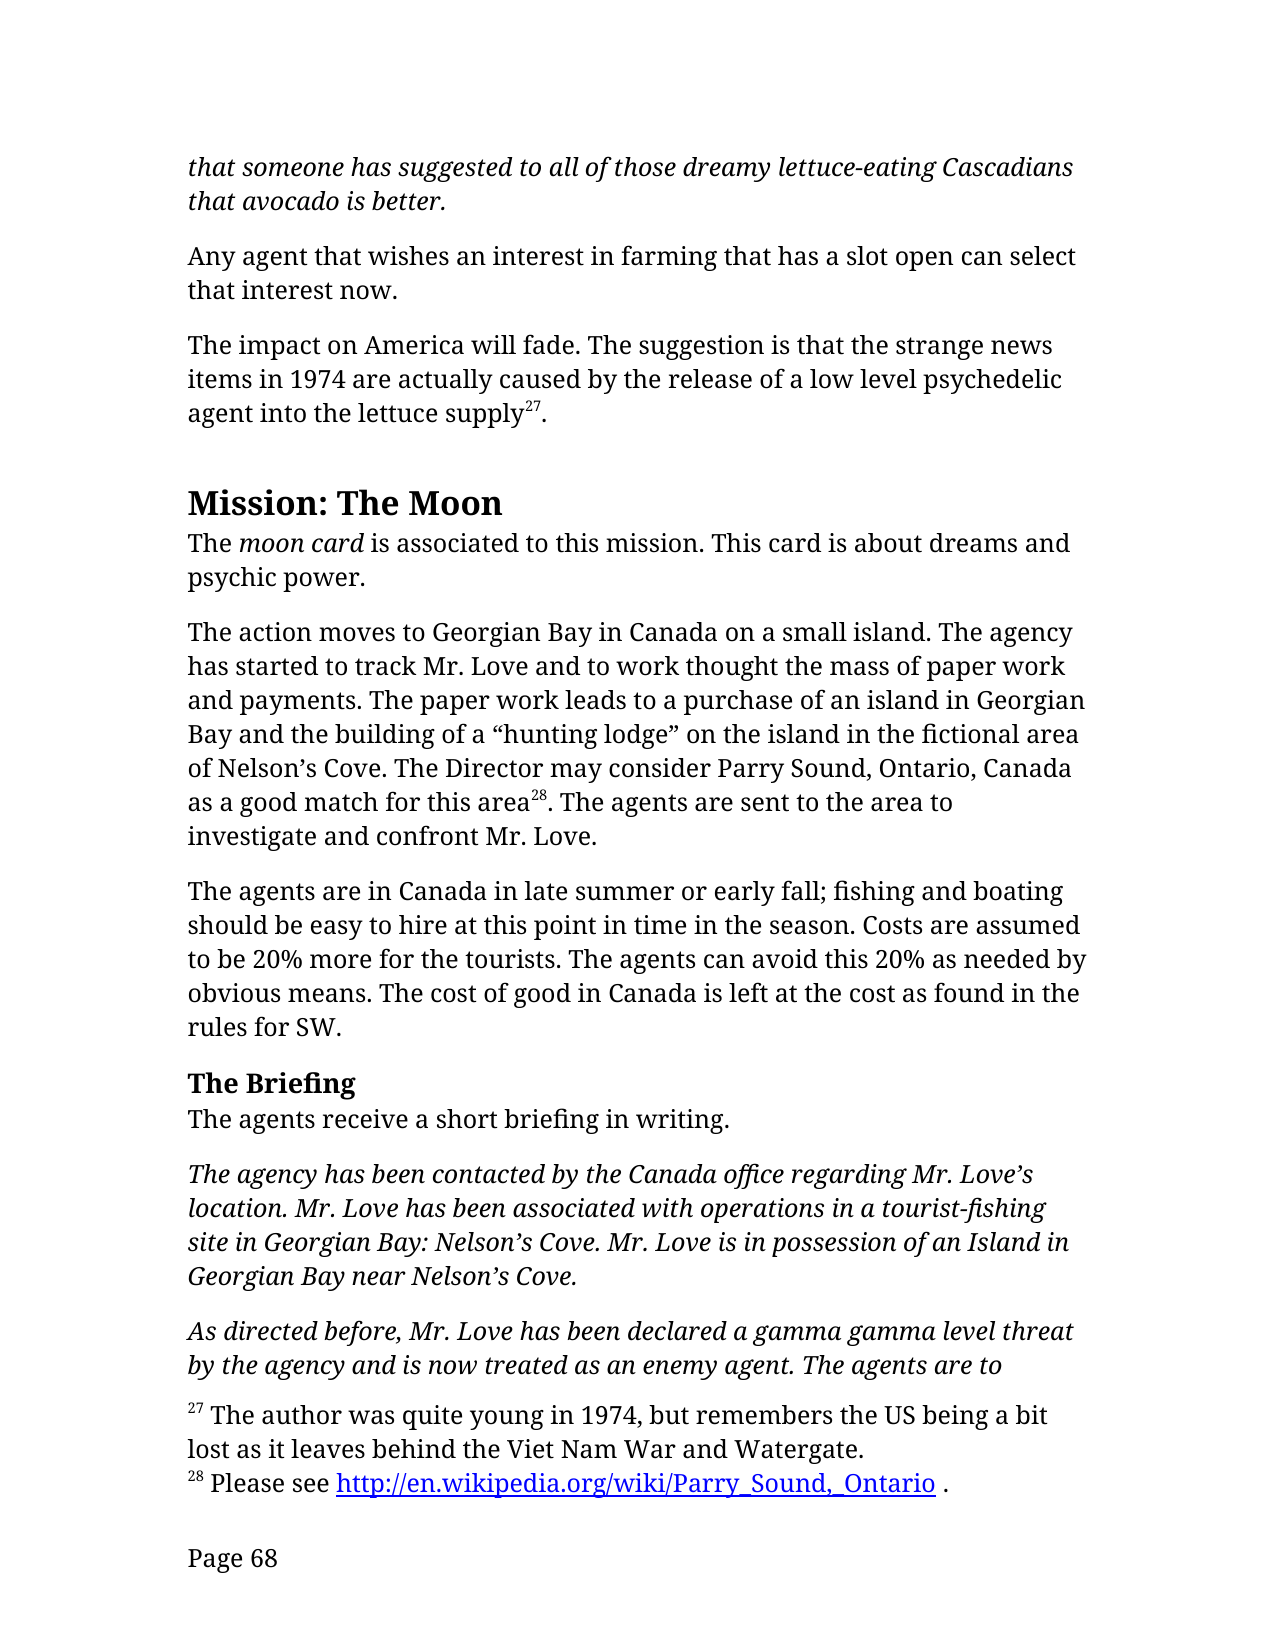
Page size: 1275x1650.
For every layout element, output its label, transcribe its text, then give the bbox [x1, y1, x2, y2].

text The impact on America will fade. The suggestion is that the strange news items in 1974 are actually caused by the release of a low level psychedelic agent into the lettuce supply. [187, 328, 1087, 430]
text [187, 150, 1087, 218]
text Any agent that wishes an interest in farming that has a slot open can select that interest now. [187, 239, 1087, 307]
text The agents receive a short briefing in writing. [187, 1102, 1087, 1136]
subtitle Mission: The Moon [187, 480, 1087, 526]
text The agency has been contacted by the Canada office regarding Mr. Love’s location. Mr. Love has been associated with operations in a tourist-fishing site in Georgian Bay: Nelson’s Cove. Mr. Love is in possession of an Island in Georgian Bay near Nelson’s Cove. [187, 1157, 1087, 1293]
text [187, 1314, 1087, 1382]
subtitle The Briefing [187, 1065, 1087, 1102]
text The agents are in Canada in late summer or early fall; fishing and boating should be easy to hire at this point in time in the season. Costs are assumed to be 20% more for the tourists. The agents can avoid this 20% as needed by obvious means. The cost of good in Canada is left at the cost as found in the rules for SW. [187, 874, 1087, 1044]
text The action moves to Georgian Bay in Canada on a small island. The agency has started to track Mr. Love and to work thought the mass of paper work and payments. The paper work leads to a purchase of an island in Georgian Bay and the building of a “hunting lodge” on the island in the fictional area of Nelson’s Cove. The Director may consider Parry Sound, Ontario, Canada as a good match for this area. The agents are sent to the area to investigate and confront Mr. Love. [187, 614, 1087, 853]
text The moon card is associated to this mission. This card is about dreams and psychic power. [187, 526, 1087, 594]
